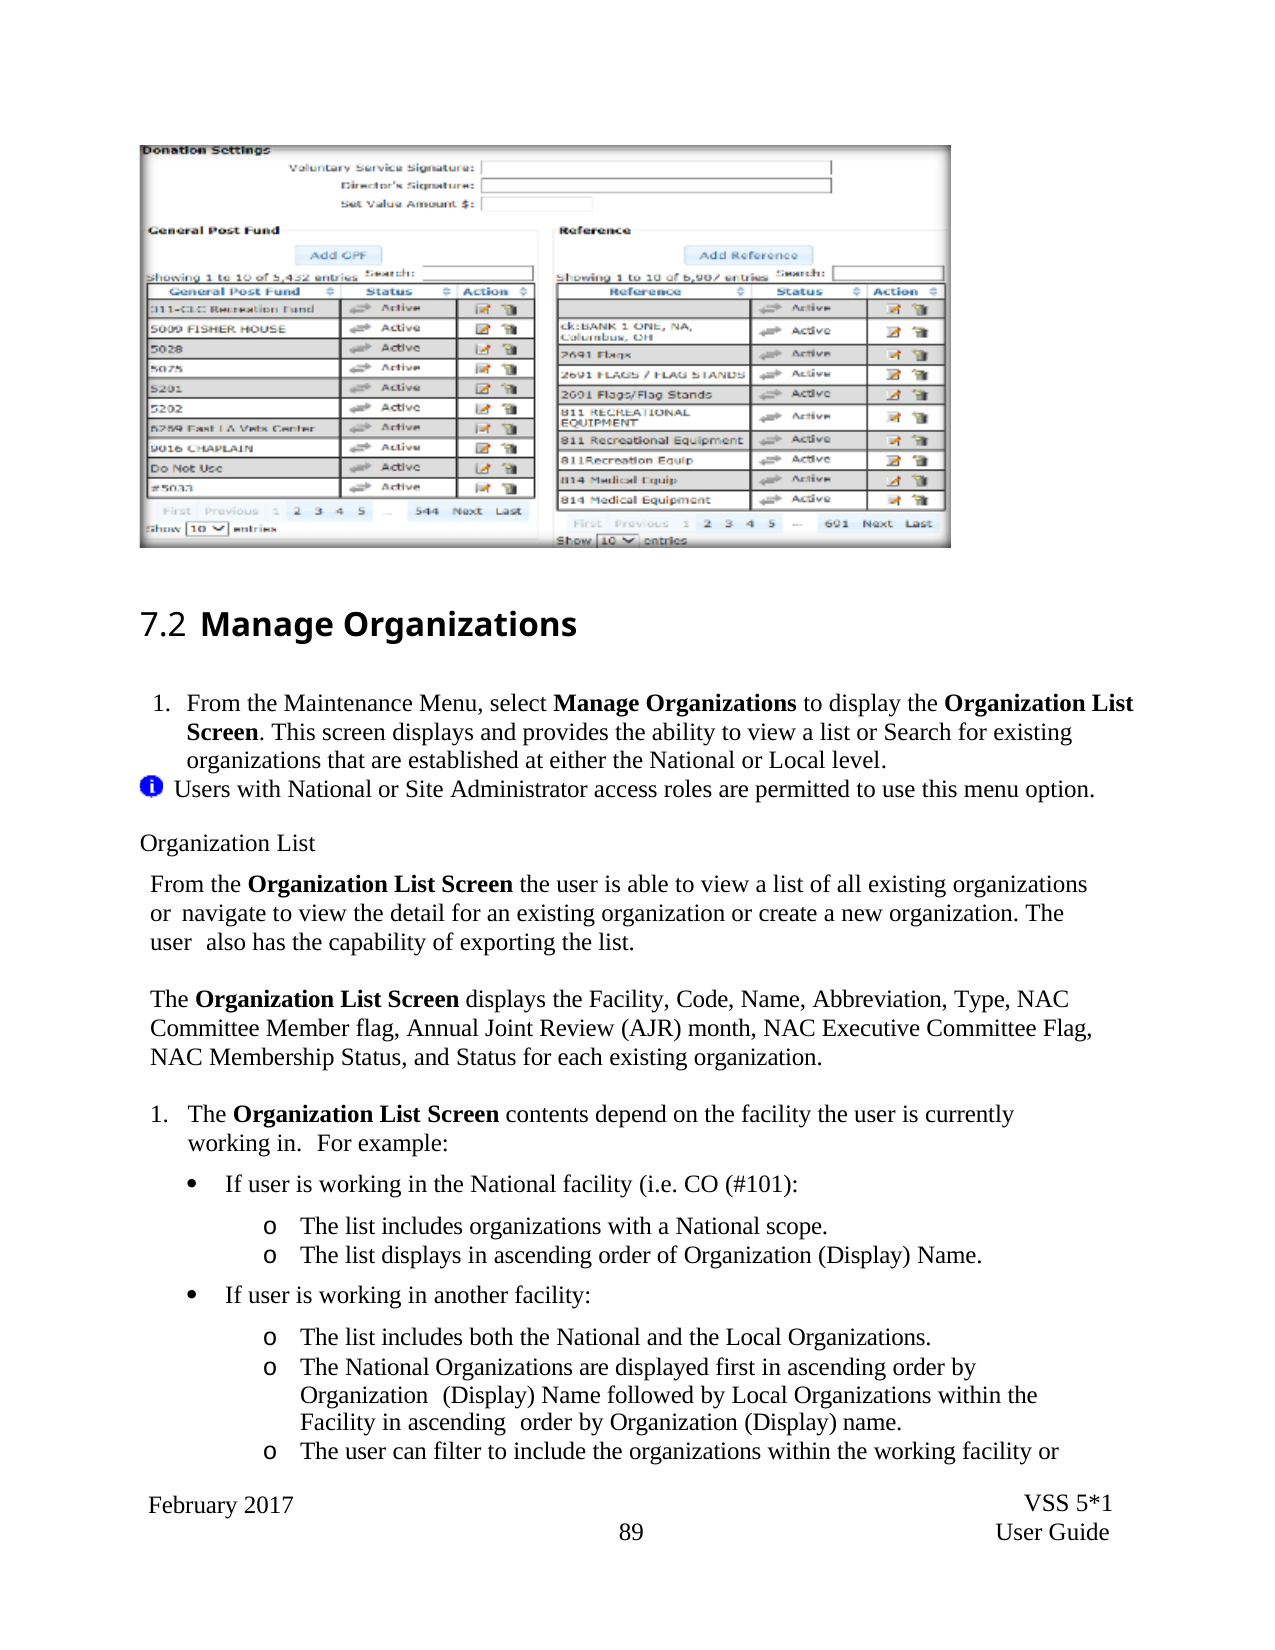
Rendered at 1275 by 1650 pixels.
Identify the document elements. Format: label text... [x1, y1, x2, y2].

text Organization List [139, 828, 1137, 857]
list The list includes both the National and the Local Organizations. [262, 1322, 1137, 1351]
list The list includes organizations with a National scope. [262, 1210, 1137, 1240]
list The National Organizations are displayed first in ascending order by Organization (Display) Name followed by Local Organizations within the Facility in ascending order by Organization (Display) name. [262, 1351, 1110, 1436]
picture [139, 145, 951, 548]
text The Organization List Screen displays the Facility, Code, Name, Abbreviation, Type, NAC Committee Member flag, Annual Joint Review (AJR) month, NAC Executive Committee Flag, NAC Membership Status, and Status for each existing organization. [150, 984, 1114, 1071]
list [262, 1437, 1092, 1465]
text From the Organization List Screen the user is able to view a list of all existing organizations or navigate to view the detail for an existing organization or create a new organization. The user also has the capability of exporting the list. [150, 869, 1106, 956]
list The Organization List Screen contents depend on the facility the user is currently working in. For example: [150, 1099, 1084, 1157]
list From the Maintenance Menu, select Manage Organizations to display the Organization List Screen. This screen displays and provides the ability to view a list or Search for existing organizations that are established at either the National or Local level. [152, 688, 1137, 774]
list If user is working in the National facility (i.e. CO (#101): [187, 1169, 1137, 1198]
list If user is working in another facility: [187, 1280, 1137, 1309]
list The list displays in ascending order of Organization (Display) Name. [262, 1240, 1137, 1270]
text Users with National or Site Administrator access roles are permitted to use this menu option. [139, 774, 1137, 803]
subtitle Manage Organizations [139, 601, 1137, 647]
picture [139, 774, 163, 798]
